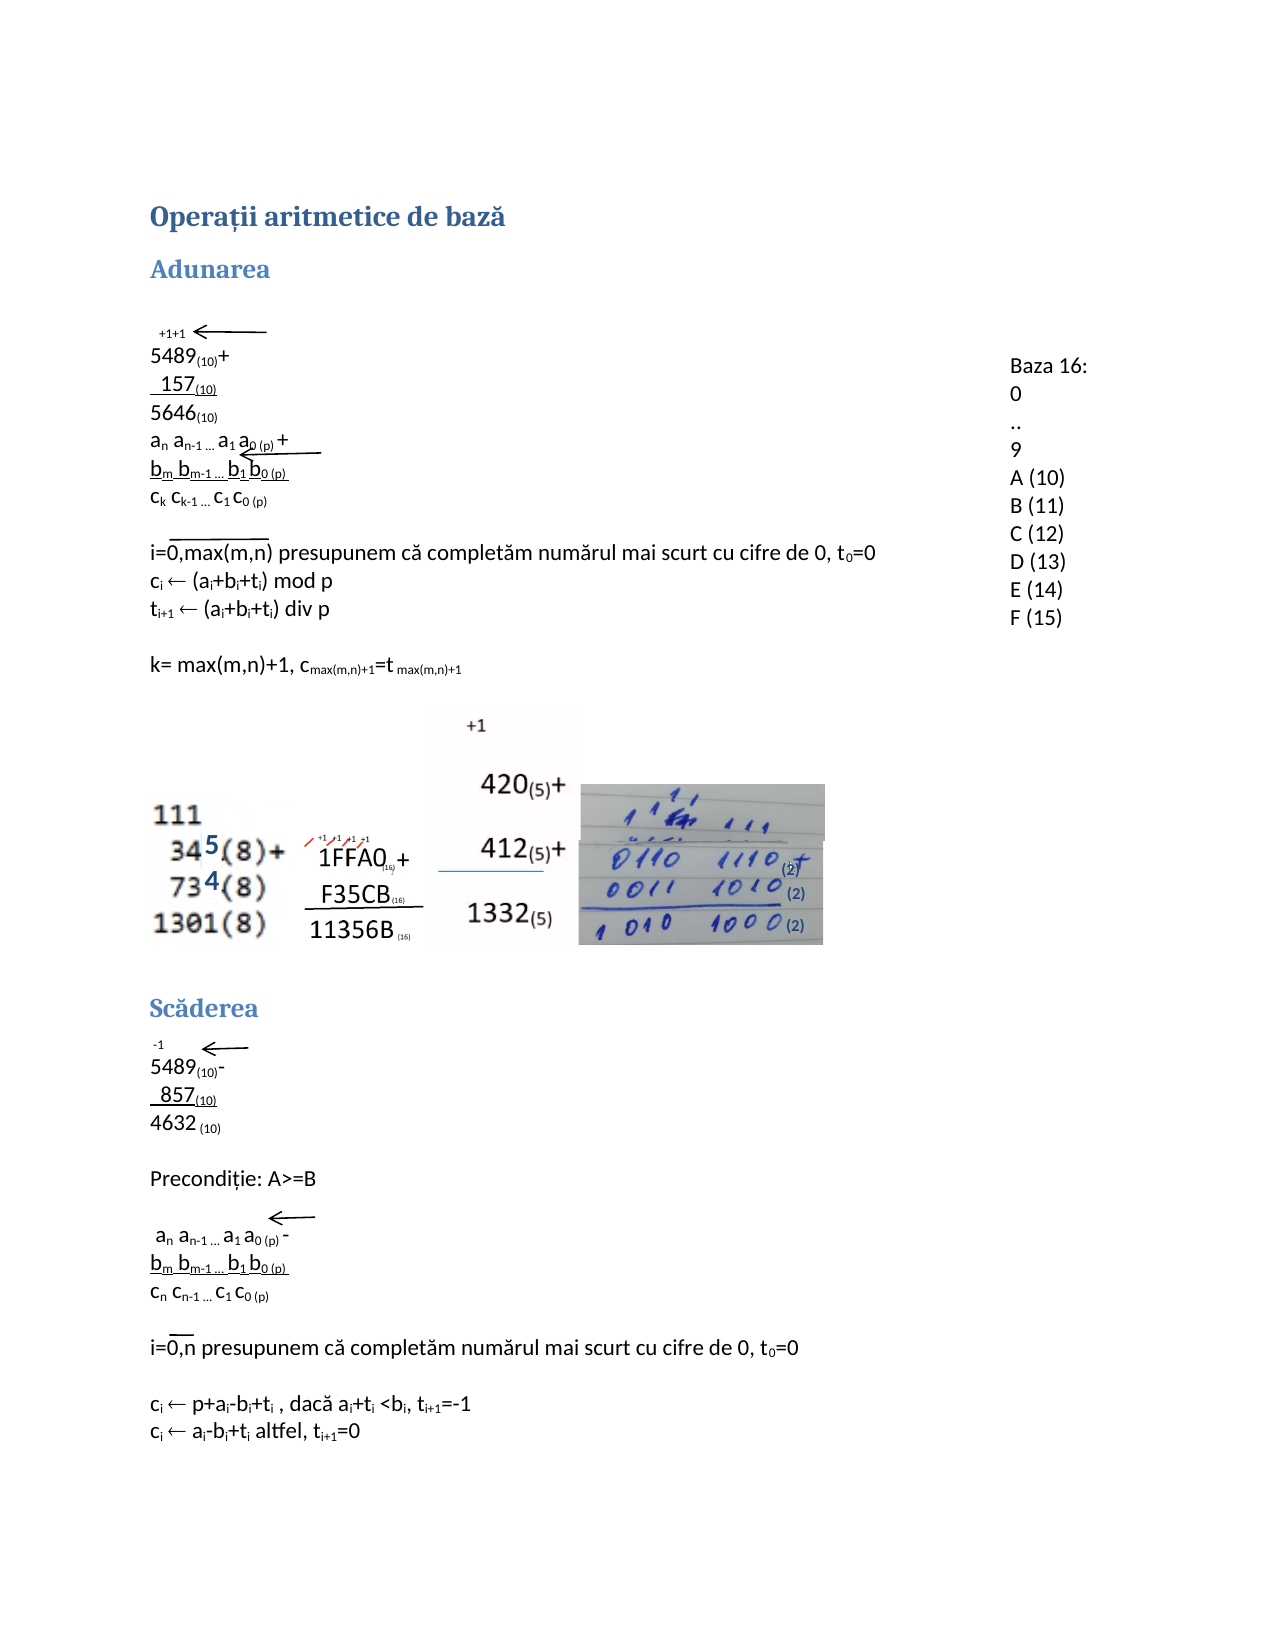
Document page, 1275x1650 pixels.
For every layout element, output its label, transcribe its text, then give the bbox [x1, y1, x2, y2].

text ci (ai+bi+ti) mod p [150, 566, 1125, 594]
text 4632 (10) [150, 1108, 1125, 1136]
text i=0,n presupunem că completăm numărul mai scurt cu cifre de 0, t0=0 [150, 1333, 1125, 1361]
subtitle Adunarea [150, 254, 1125, 286]
picture [150, 798, 424, 945]
text 157(10) [150, 369, 1125, 398]
text 5489(10)- [150, 1052, 1125, 1080]
text Precondiție: A>=B [150, 1164, 1125, 1192]
text ck ck-1 ... c1 c0 (p) [150, 482, 1125, 510]
text 5489(10)+ [150, 342, 1125, 369]
text an an-1 ... a1 a0 (p) + [150, 426, 1125, 454]
text an an-1 ... a1 a0 (p) - [150, 1221, 1125, 1248]
text 857(10) [150, 1080, 1125, 1108]
text k= max(m,n)+1, cmax(m,n)+1=t max(m,n)+1 [150, 650, 1125, 678]
subtitle Operații aritmetice de bază [150, 200, 1125, 233]
text 5646(10) [150, 398, 1125, 426]
text i=0,max(m,n) presupunem că completăm numărul mai scurt cu cifre de 0, t0=0 [150, 538, 1125, 566]
text ci p+ai-bi+ti , dacă ai+ti <bi, ti+1=-1 [150, 1389, 1125, 1417]
text bm bm-1 ... b1 b0 (p) [150, 454, 1125, 482]
text cn cn-1 ... c1 c0 (p) [150, 1277, 1125, 1304]
subtitle Scăderea [150, 993, 1125, 1024]
picture [428, 705, 825, 945]
text +1+1 [150, 313, 1125, 342]
text bm bm-1 ... b1 b0 (p) [150, 1248, 1125, 1277]
text -1 [150, 1024, 1125, 1052]
text ci ai-bi+ti altfel, ti+1=0 [150, 1417, 1125, 1445]
text ti+1 (ai+bi+ti) div p [150, 594, 1125, 622]
